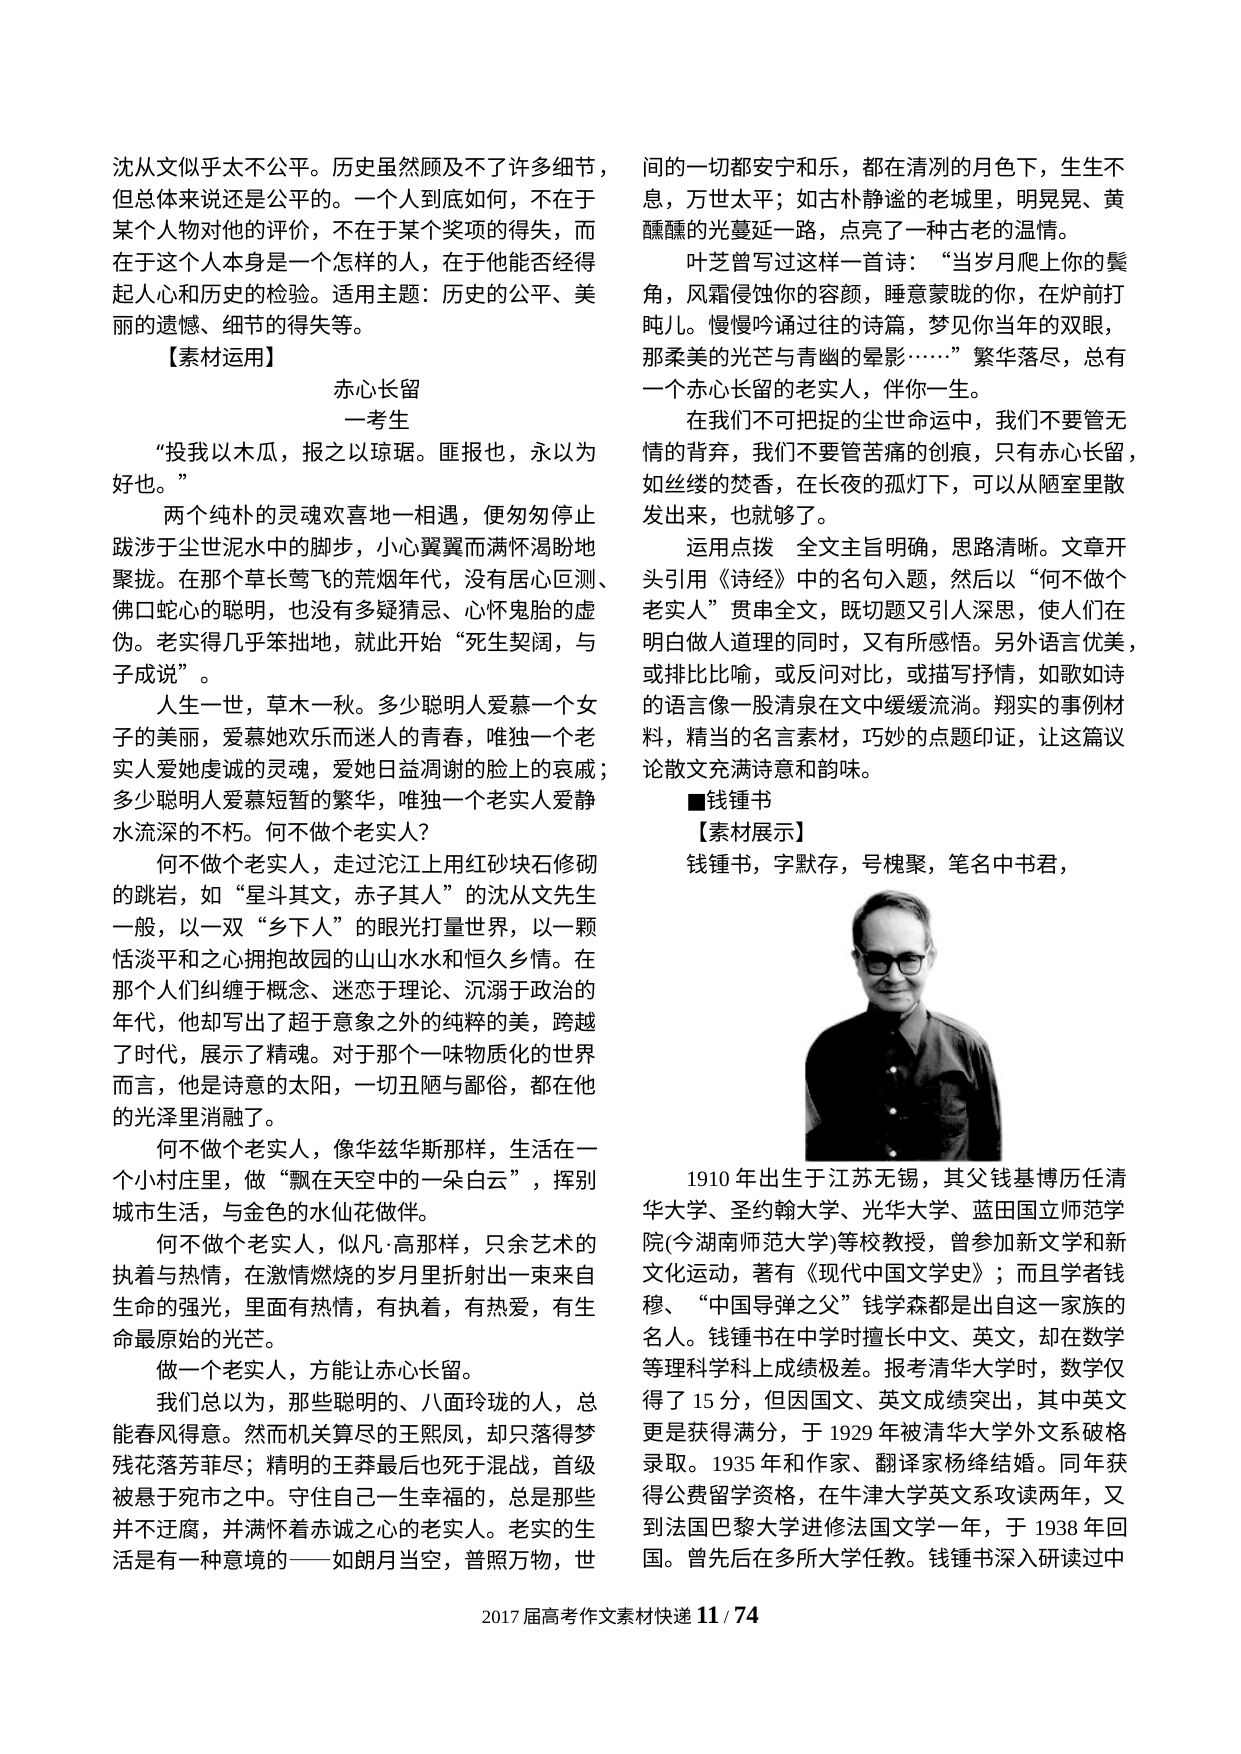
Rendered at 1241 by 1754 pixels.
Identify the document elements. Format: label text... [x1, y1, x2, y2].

text 在我们不可把捉的尘世命运中，我们不要管无情的背弃，我们不要管苦痛的创痕，只有赤心长留，如丝缕的焚香，在长夜的孤灯下，可以从陋室里散发出来，也就够了。 [642, 403, 1128, 530]
text 何不做个老实人，像华兹华斯那样，生活在一个小村庄里，做“飘在天空中的一朵白云”，挥别城市生活，与金色的水仙花做伴。 [112, 1132, 598, 1227]
text 【素材运用】 [112, 340, 598, 372]
text 赤心长留 [112, 372, 598, 403]
text 两个纯朴的灵魂欢喜地一相遇，便匆匆停止跋涉于尘世泥水中的脚步，小心翼翼而满怀渴盼地聚拢。在那个草长莺飞的荒烟年代，没有居心叵测、佛口蛇心的聪明，也没有多疑猜忌、心怀鬼胎的虚伪。老实得几乎笨拙地，就此开始“死生契阔，与子成说”。 [112, 498, 598, 688]
text “投我以木瓜，报之以琼琚。匪报也，永以为好也。” [112, 435, 598, 498]
text 何不做个老实人，似凡·高那样，只余艺术的执着与热情，在激情燃烧的岁月里折射出一束来自生命的强光，里面有热情，有执着，有热爱，有生命最原始的光芒。 [112, 1227, 598, 1353]
text 何不做个老实人，走过沱江上用红砂块石修砌的跳岩，如“星斗其文，赤子其人”的沈从文先生一般，以一双“乡下人”的眼光打量世界，以一颗恬淡平和之心拥抱故园的山山水水和恒久乡情。在那个人们纠缠于概念、迷恋于理论、沉溺于政治的年代，他却写出了超于意象之外的纯粹的美，跨越了时代，展示了精魂。对于那个一味物质化的世界而言，他是诗意的太阳，一切丑陋与鄙俗，都在他的光泽里消融了。 [112, 847, 598, 1132]
text 做一个老实人，方能让赤心长留。 [112, 1353, 598, 1385]
text 我们总以为，那些聪明的、八面玲珑的人，总能春风得意。然而机关算尽的王熙凤，却只落得梦残花落芳菲尽；精明的王莽最后也死于混战，首级被悬于宛市之中。守住自己一生幸福的，总是那些并不迂腐，并满怀着赤诚之心的老实人。老实的生活是有一种意境的——如朗月当空，普照万物，世间的一切都安宁和乐，都在清冽的月色下，生生不息，万世太平；如古朴静谧的老城里，明晃晃、黄醺醺的光蔓延一路，点亮了一种古老的温情。 [112, 1385, 598, 1575]
text 【素材展示】 [642, 815, 1128, 847]
text 人生一世，草木一秋。多少聪明人爱慕一个女子的美丽，爱慕她欢乐而迷人的青春，唯独一个老实人爱她虔诚的灵魂，爱她日益凋谢的脸上的哀戚；多少聪明人爱慕短暂的繁华，唯独一个老实人爱静水流深的不朽。何不做个老实人？ [112, 688, 598, 847]
text 钱锺书，字默存，号槐聚，笔名中书君， [642, 847, 1128, 878]
text 一考生 [112, 403, 598, 435]
text 我们总以为，那些聪明的、八面玲珑的人，总能春风得意。然而机关算尽的王熙凤，却只落得梦残花落芳菲尽；精明的王莽最后也死于混战，首级被悬于宛市之中。守住自己一生幸福的，总是那些并不迂腐，并满怀着赤诚之心的老实人。老实的生活是有一种意境的——如朗月当空，普照万物，世间的一切都安宁和乐，都在清冽的月色下，生生不息，万世太平；如古朴静谧的老城里，明晃晃、黄醺醺的光蔓延一路，点亮了一种古老的温情。 [642, 150, 1128, 245]
text 运用点拨 全文主旨明确，思路清晰。文章开头引用《诗经》中的名句入题，然后以“何不做个老实人”贯串全文，既切题又引人深思，使人们在明白做人道理的同时，又有所感悟。另外语言优美，或排比比喻，或反问对比，或描写抒情，如歌如诗的语言像一股清泉在文中缓缓流淌。翔实的事例材料，精当的名言素材，巧妙的点题印证，让这篇议论散文充满诗意和韵味。 [642, 530, 1128, 783]
text 叶芝曾写过这样一首诗：“当岁月爬上你的鬓角，风霜侵蚀你的容颜，睡意蒙眬的你，在炉前打盹儿。慢慢吟诵过往的诗篇，梦见你当年的双眼，那柔美的光芒与青幽的晕影……”繁华落尽，总有一个赤心长留的老实人，伴你一生。 [642, 245, 1128, 403]
picture [805, 878, 1009, 1162]
text ■钱锺书 [642, 783, 1128, 815]
